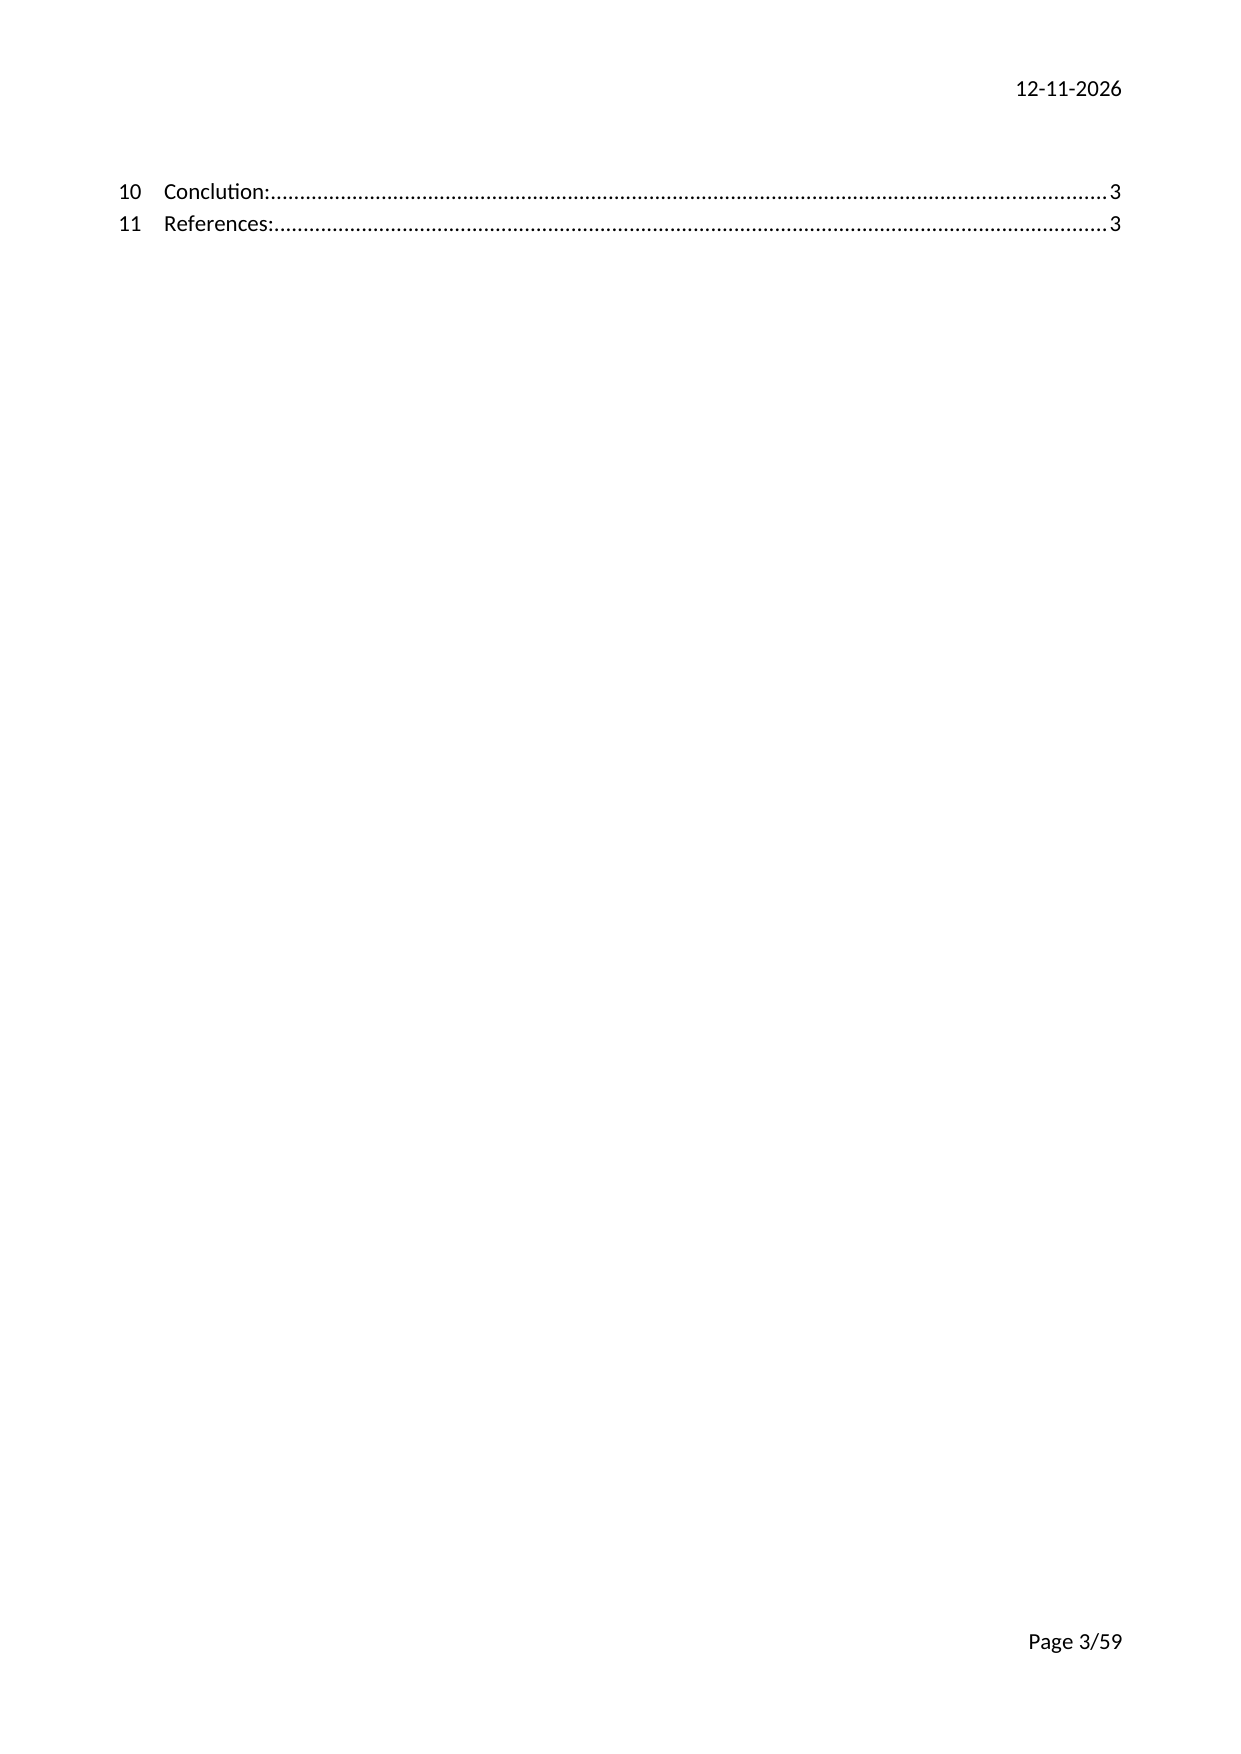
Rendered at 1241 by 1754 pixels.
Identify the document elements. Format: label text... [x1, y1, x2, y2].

text 10 Conclution: 3 [118, 177, 1122, 205]
text 11 References: 3 [118, 209, 1122, 237]
